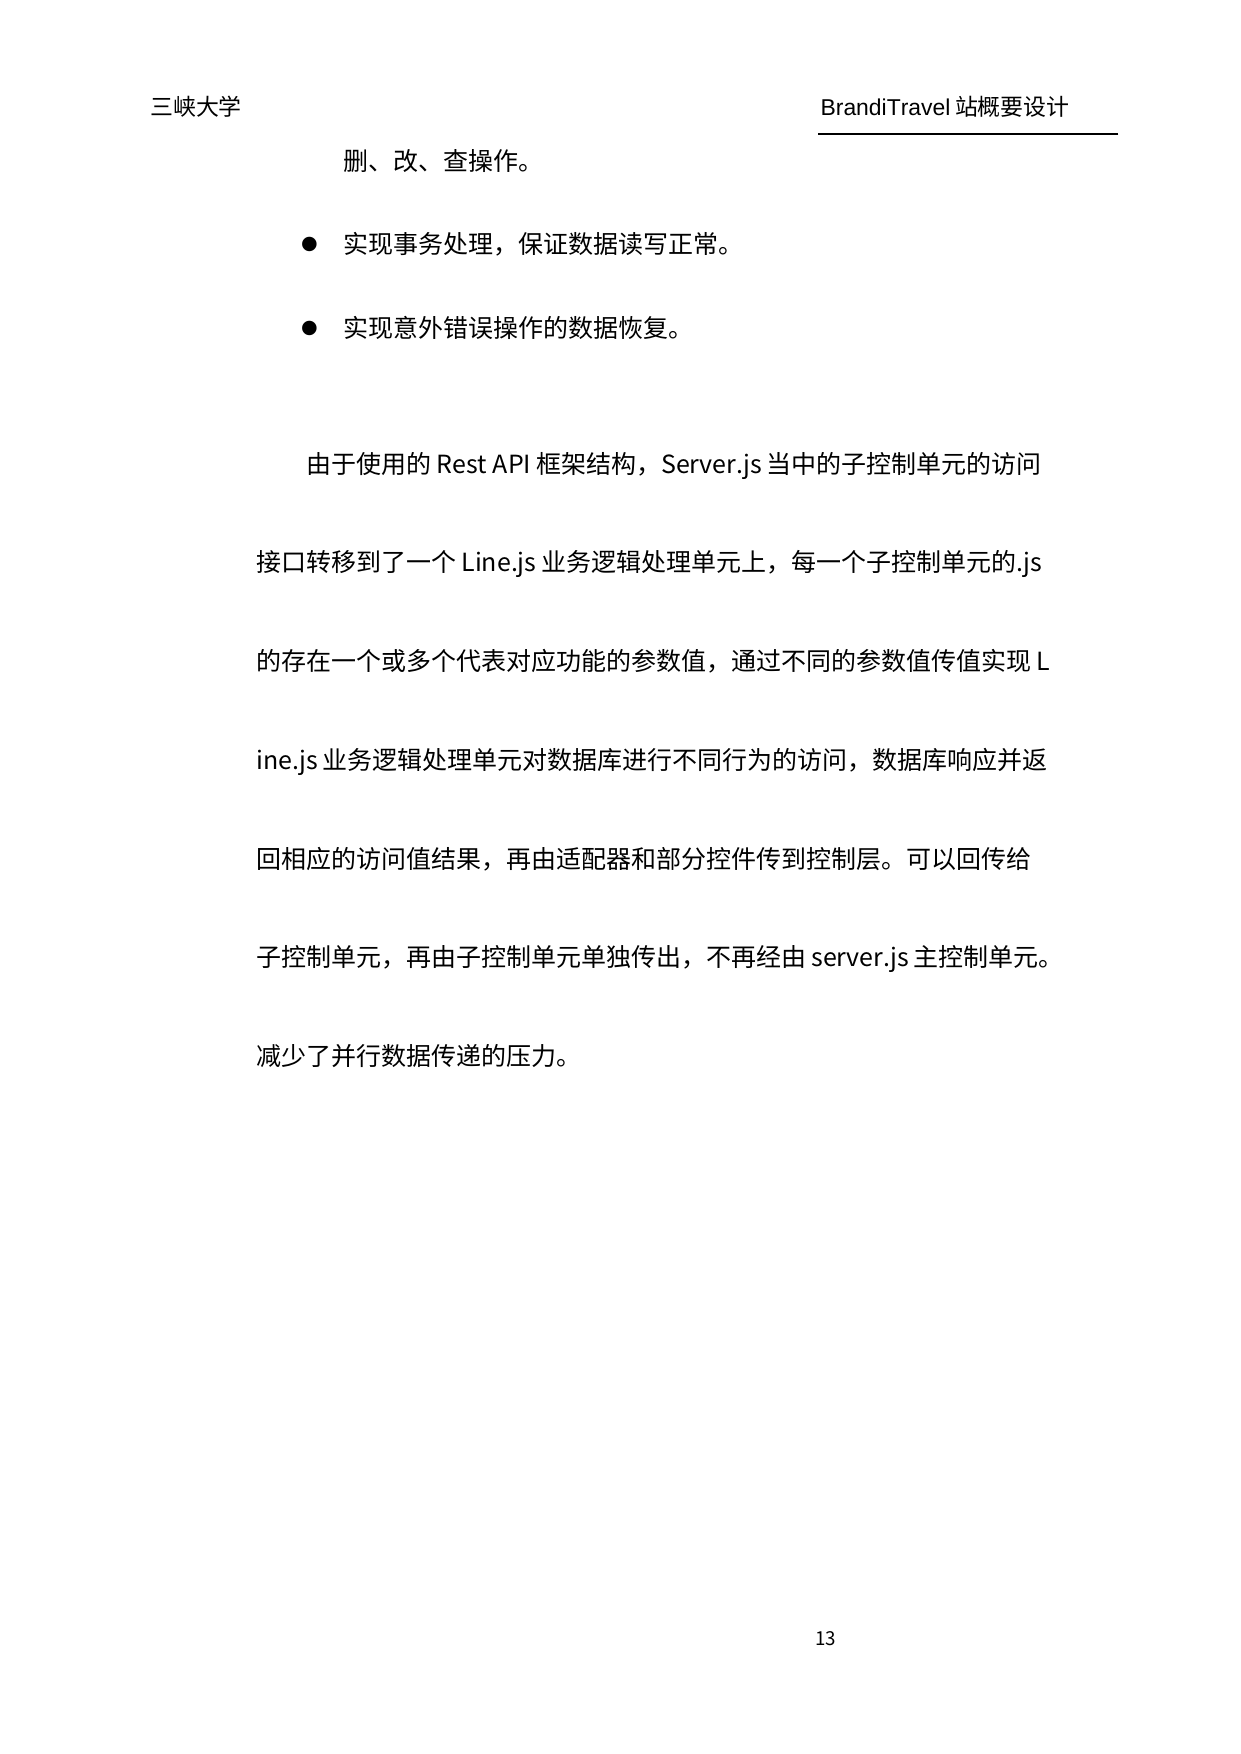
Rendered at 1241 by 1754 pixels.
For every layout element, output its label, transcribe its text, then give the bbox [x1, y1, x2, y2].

list 实现意外错误操作的数据恢复。 [300, 294, 1056, 359]
list 实现事务处理，保证数据读写正常。 [300, 211, 1056, 276]
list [300, 127, 1056, 192]
text 由于使用的Rest API框架结构，Server.js当中的子控制单元的访问接口转移到了一个Line.js业务逻辑处理单元上，每一个子控制单元的.js的存在一个或多个代表对应功能的参数值，通过不同的参数值传值实现Line.js业务逻辑处理单元对数据库进行不同行为的访问，数据库响应并返回相应的访问值结果，再由适配器和部分控件传到控制层。可以回传给子控制单元，再由子控制单元单独传出，不再经由server.js主控制单元。减少了并行数据传递的压力。 [256, 430, 1056, 1087]
